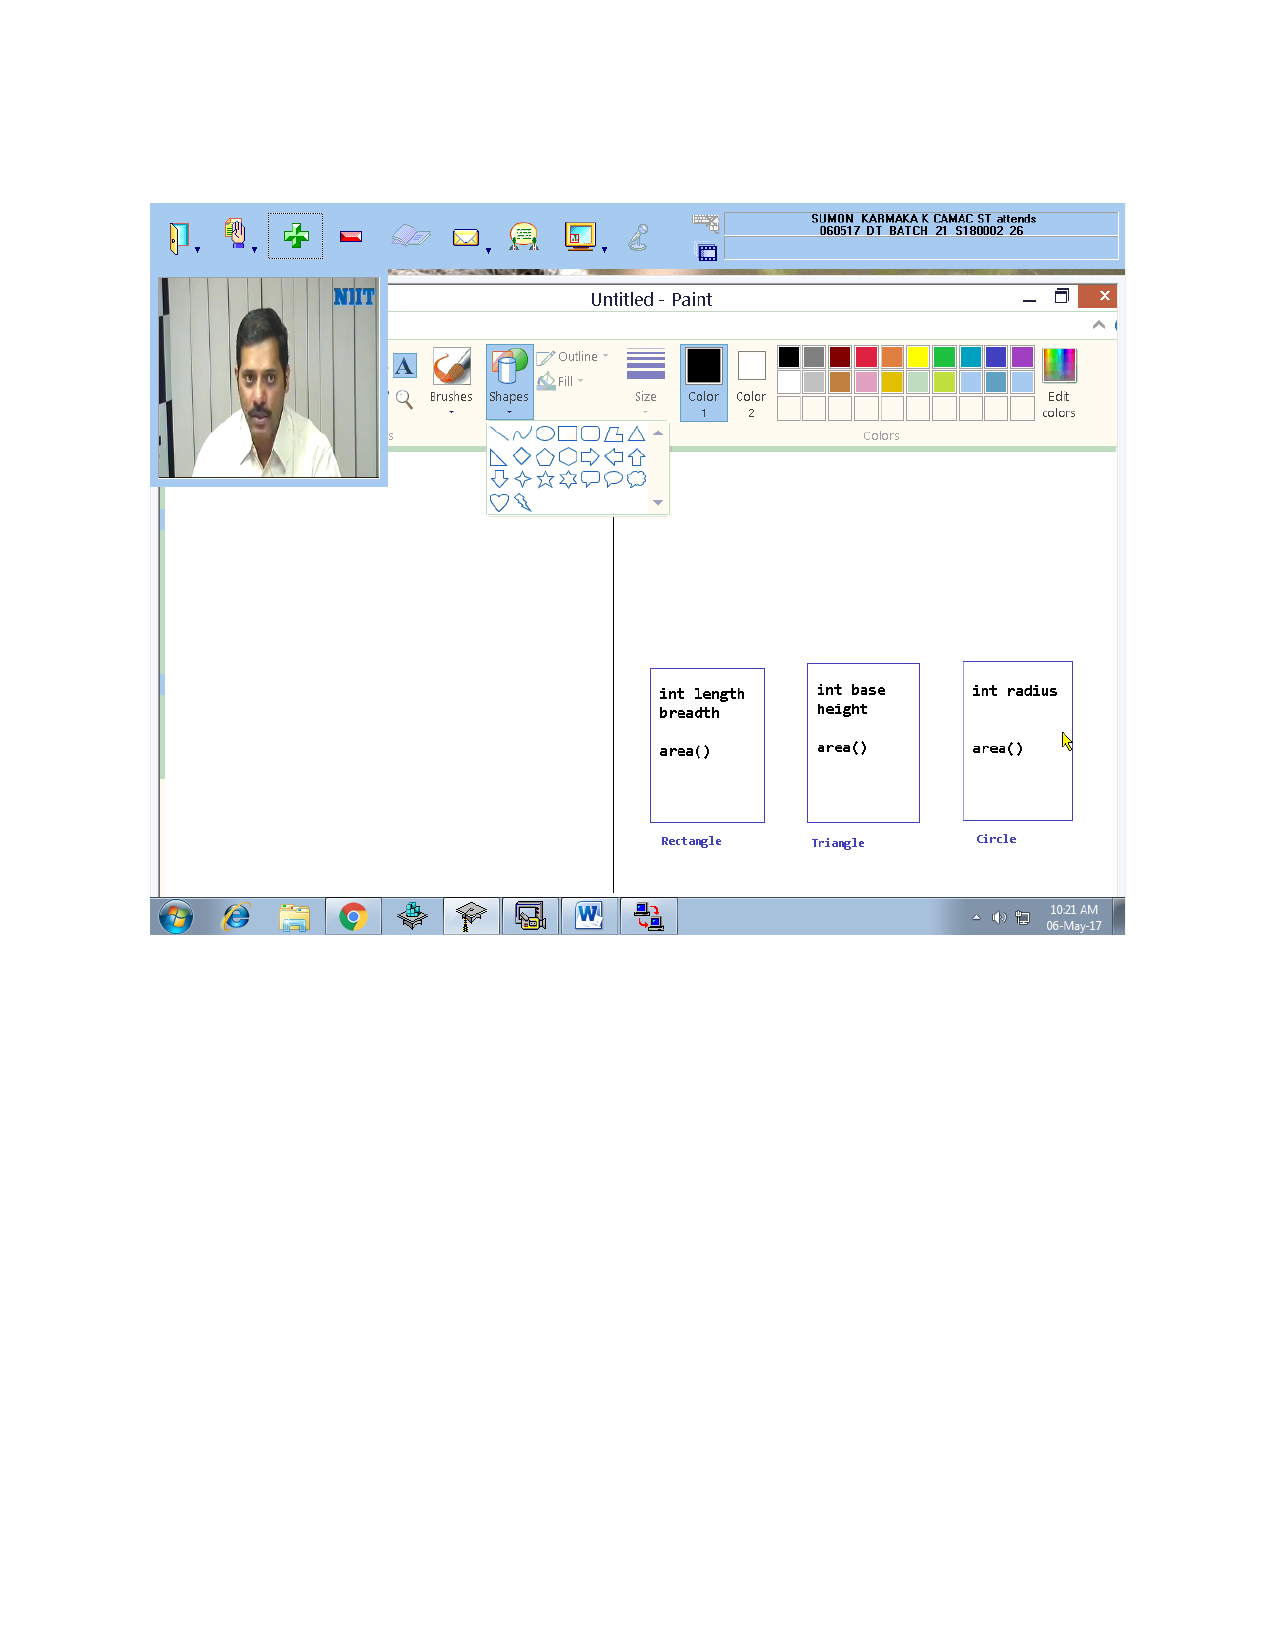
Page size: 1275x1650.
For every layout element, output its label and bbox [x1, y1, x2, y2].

picture [150, 203, 1125, 935]
